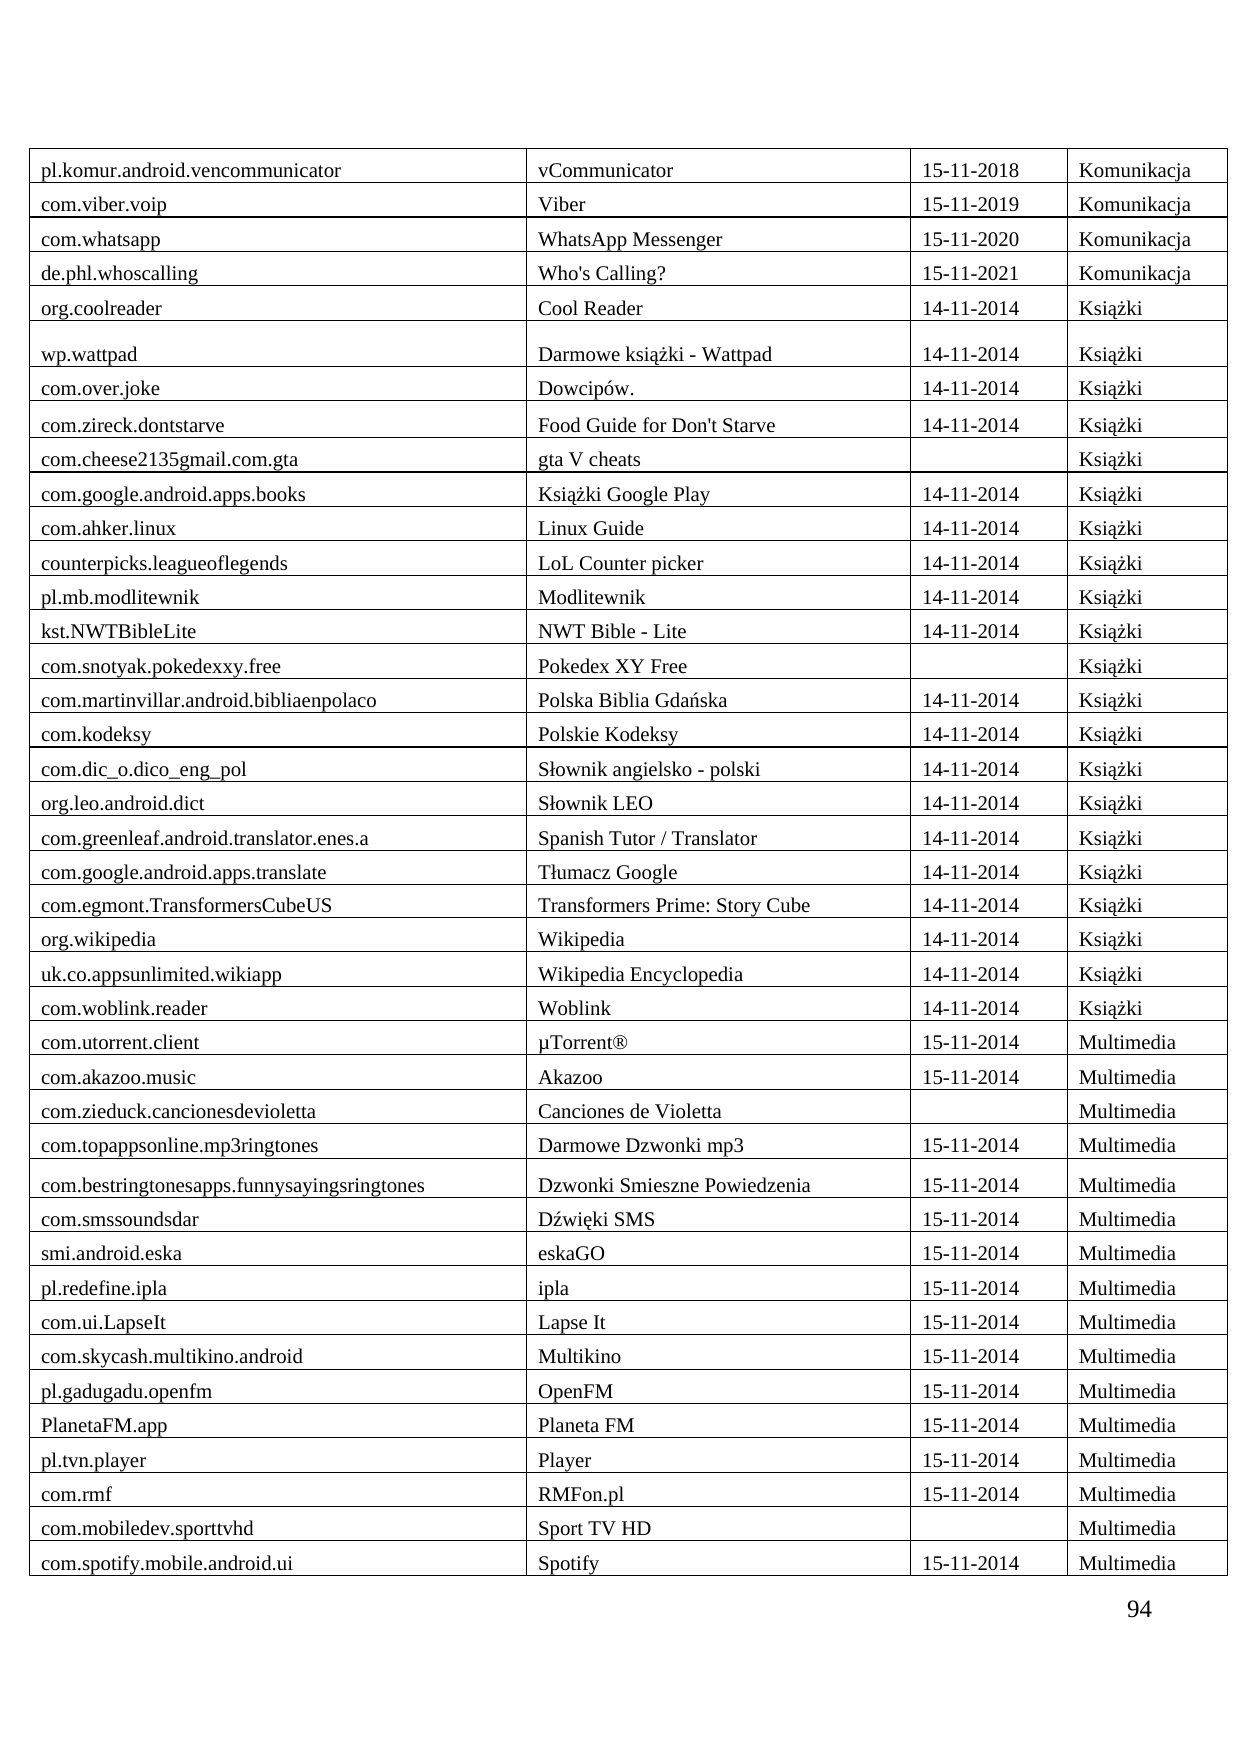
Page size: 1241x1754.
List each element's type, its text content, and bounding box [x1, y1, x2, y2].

table_cell Sport TV HD [527, 1507, 910, 1540]
table_cell 15-11-2018 [911, 149, 1067, 182]
table_cell 15-11-2014 [911, 1473, 1067, 1506]
table_cell 14-11-2014 [911, 679, 1067, 712]
table_cell com.greenleaf.android.translator.enes.a [30, 816, 526, 849]
table_cell vCommunicator [527, 149, 910, 182]
table_cell 15-11-2014 [911, 1198, 1067, 1231]
table_cell com.zieduck.cancionesdevioletta [30, 1090, 526, 1123]
table_cell Viber [527, 183, 910, 216]
table_cell com.ahker.linux [30, 507, 526, 540]
table_cell Książki [1068, 286, 1227, 319]
table_cell 14-11-2014 [911, 748, 1067, 781]
table_cell Darmowe książki - Wattpad [527, 321, 910, 366]
table_cell Multimedia [1068, 1021, 1227, 1054]
table_cell Multimedia [1068, 1090, 1227, 1123]
table_cell Książki Google Play [527, 473, 910, 506]
table_cell com.kodeksy [30, 713, 526, 746]
table_cell Książki [1068, 987, 1227, 1020]
table_cell Książki [1068, 367, 1227, 400]
table_cell Lapse It [527, 1301, 910, 1334]
table_cell 14-11-2014 [911, 918, 1067, 951]
table_cell Komunikacja [1068, 252, 1227, 285]
table_cell Canciones de Violetta [527, 1090, 910, 1123]
table_cell com.spotify.mobile.android.ui [30, 1541, 526, 1575]
table_cell com.akazoo.music [30, 1055, 526, 1089]
table_cell Komunikacja [1068, 183, 1227, 216]
table_cell com.topappsonline.mp3ringtones [30, 1124, 526, 1157]
table_cell com.viber.voip [30, 183, 526, 216]
table_cell Multimedia [1068, 1473, 1227, 1506]
table_cell 15-11-2014 [911, 1301, 1067, 1334]
table_cell org.coolreader [30, 286, 526, 319]
table_cell com.dic_o.dico_eng_pol [30, 748, 526, 781]
table_cell ipla [527, 1266, 910, 1300]
table_cell 14-11-2014 [911, 782, 1067, 815]
table_cell 15-11-2014 [911, 1232, 1067, 1265]
table_cell Akazoo [527, 1055, 910, 1089]
table_cell Książki [1068, 748, 1227, 781]
table_cell 15-11-2021 [911, 252, 1067, 285]
table_cell Dowcipów. [527, 367, 910, 400]
table_cell Książki [1068, 713, 1227, 746]
table_cell 14-11-2014 [911, 473, 1067, 506]
table_cell com.over.joke [30, 367, 526, 400]
table_cell Multimedia [1068, 1507, 1227, 1540]
table_cell Polska Biblia Gdańska [527, 679, 910, 712]
table_cell [911, 1090, 1067, 1123]
table_cell pl.gadugadu.openfm [30, 1370, 526, 1403]
table_cell Książki [1068, 473, 1227, 506]
table_cell Wikipedia [527, 918, 910, 951]
table_cell com.zireck.dontstarve [30, 401, 526, 437]
table_cell 14-11-2014 [911, 816, 1067, 849]
table_cell Pokedex XY Free [527, 644, 910, 678]
table_cell com.woblink.reader [30, 987, 526, 1020]
table_cell com.cheese2135gmail.com.gta [30, 438, 526, 471]
table_cell Multimedia [1068, 1404, 1227, 1437]
table_cell com.snotyak.pokedexxy.free [30, 644, 526, 678]
table_cell RMFon.pl [527, 1473, 910, 1506]
table_cell Cool Reader [527, 286, 910, 319]
table_cell Książki [1068, 610, 1227, 643]
table_cell com.bestringtonesapps.funnysayingsringtones [30, 1159, 526, 1197]
table_cell Książki [1068, 401, 1227, 437]
table_cell eskaGO [527, 1232, 910, 1265]
table_cell Komunikacja [1068, 149, 1227, 182]
table_cell gta V cheats [527, 438, 910, 471]
table_cell com.mobiledev.sporttvhd [30, 1507, 526, 1540]
table_cell 15-11-2014 [911, 1055, 1067, 1089]
table_cell pl.komur.android.vencommunicator [30, 149, 526, 182]
table_cell Książki [1068, 576, 1227, 609]
table_cell Transformers Prime: Story Cube [527, 885, 910, 917]
table_cell Planeta FM [527, 1404, 910, 1437]
table_cell wp.wattpad [30, 321, 526, 366]
table_cell Multimedia [1068, 1335, 1227, 1368]
table_cell Spotify [527, 1541, 910, 1575]
table_cell Multimedia [1068, 1370, 1227, 1403]
table_cell Multimedia [1068, 1159, 1227, 1197]
table_cell 15-11-2014 [911, 1159, 1067, 1197]
table_cell 14-11-2014 [911, 401, 1067, 437]
table_cell 14-11-2014 [911, 321, 1067, 366]
table_cell com.utorrent.client [30, 1021, 526, 1054]
table_cell WhatsApp Messenger [527, 218, 910, 251]
table_cell Książki [1068, 918, 1227, 951]
table_cell com.google.android.apps.books [30, 473, 526, 506]
table_cell Polskie Kodeksy [527, 713, 910, 746]
table_cell 14-11-2014 [911, 576, 1067, 609]
table_cell pl.redefine.ipla [30, 1266, 526, 1300]
table_cell 14-11-2014 [911, 367, 1067, 400]
table_cell Książki [1068, 851, 1227, 884]
table_cell 15-11-2014 [911, 1021, 1067, 1054]
table_cell 14-11-2014 [911, 286, 1067, 319]
table_cell Wikipedia Encyclopedia [527, 952, 910, 986]
table_cell 15-11-2014 [911, 1335, 1067, 1368]
table_cell Multimedia [1068, 1198, 1227, 1231]
table_cell com.smssoundsdar [30, 1198, 526, 1231]
table_cell com.martinvillar.android.bibliaenpolaco [30, 679, 526, 712]
table_cell [911, 438, 1067, 471]
table_cell Linux Guide [527, 507, 910, 540]
table_cell 15-11-2019 [911, 183, 1067, 216]
table_cell 15-11-2014 [911, 1266, 1067, 1300]
table_cell Dzwonki Smieszne Powiedzenia [527, 1159, 910, 1197]
table_cell Multikino [527, 1335, 910, 1368]
table_cell org.leo.android.dict [30, 782, 526, 815]
table_cell Komunikacja [1068, 218, 1227, 251]
table_cell 15-11-2014 [911, 1541, 1067, 1575]
table_cell 14-11-2014 [911, 541, 1067, 574]
table_cell Dźwięki SMS [527, 1198, 910, 1231]
table_cell µTorrent® [527, 1021, 910, 1054]
table_cell PlanetaFM.app [30, 1404, 526, 1437]
table_cell Player [527, 1438, 910, 1472]
table_cell Multimedia [1068, 1438, 1227, 1472]
table_cell Książki [1068, 541, 1227, 574]
table_cell 15-11-2014 [911, 1370, 1067, 1403]
table_cell Słownik angielsko - polski [527, 748, 910, 781]
table_cell Woblink [527, 987, 910, 1020]
table_cell kst.NWTBibleLite [30, 610, 526, 643]
table_cell Słownik LEO [527, 782, 910, 815]
table_cell 14-11-2014 [911, 713, 1067, 746]
table_cell com.google.android.apps.translate [30, 851, 526, 884]
table_cell Książki [1068, 885, 1227, 917]
table_cell Who's Calling? [527, 252, 910, 285]
table_cell com.skycash.multikino.android [30, 1335, 526, 1368]
table_cell NWT Bible - Lite [527, 610, 910, 643]
table_cell Książki [1068, 679, 1227, 712]
table_cell Multimedia [1068, 1124, 1227, 1157]
table_cell Książki [1068, 816, 1227, 849]
table_cell 15-11-2014 [911, 1124, 1067, 1157]
table_cell LoL Counter picker [527, 541, 910, 574]
table_cell Multimedia [1068, 1541, 1227, 1575]
table_cell 15-11-2020 [911, 218, 1067, 251]
table_cell Książki [1068, 952, 1227, 986]
table_cell OpenFM [527, 1370, 910, 1403]
table_cell [911, 1507, 1067, 1540]
table_cell com.ui.LapseIt [30, 1301, 526, 1334]
table_cell 14-11-2014 [911, 987, 1067, 1020]
table_cell 14-11-2014 [911, 885, 1067, 917]
table_cell Książki [1068, 782, 1227, 815]
table_cell 14-11-2014 [911, 507, 1067, 540]
table_cell com.egmont.TransformersCubeUS [30, 885, 526, 917]
table_cell com.rmf [30, 1473, 526, 1506]
table_cell 15-11-2014 [911, 1404, 1067, 1437]
table_cell Modlitewnik [527, 576, 910, 609]
table_cell 14-11-2014 [911, 952, 1067, 986]
table_cell 14-11-2014 [911, 851, 1067, 884]
table_cell Tłumacz Google [527, 851, 910, 884]
table_cell pl.mb.modlitewnik [30, 576, 526, 609]
table_cell [911, 644, 1067, 678]
table_cell Multimedia [1068, 1232, 1227, 1265]
table_cell Darmowe Dzwonki mp3 [527, 1124, 910, 1157]
table_cell Multimedia [1068, 1266, 1227, 1300]
table_cell com.whatsapp [30, 218, 526, 251]
table_cell Książki [1068, 507, 1227, 540]
table_cell org.wikipedia [30, 918, 526, 951]
table_cell Multimedia [1068, 1301, 1227, 1334]
table_cell counterpicks.leagueoflegends [30, 541, 526, 574]
table_cell Multimedia [1068, 1055, 1227, 1089]
table_cell 15-11-2014 [911, 1438, 1067, 1472]
table_cell uk.co.appsunlimited.wikiapp [30, 952, 526, 986]
table_cell Food Guide for Don't Starve [527, 401, 910, 437]
table_cell Książki [1068, 438, 1227, 471]
table_cell Książki [1068, 321, 1227, 366]
table_cell Książki [1068, 644, 1227, 678]
table_cell smi.android.eska [30, 1232, 526, 1265]
table_cell pl.tvn.player [30, 1438, 526, 1472]
table_cell de.phl.whoscalling [30, 252, 526, 285]
table_cell 14-11-2014 [911, 610, 1067, 643]
table_cell Spanish Tutor / Translator [527, 816, 910, 849]
